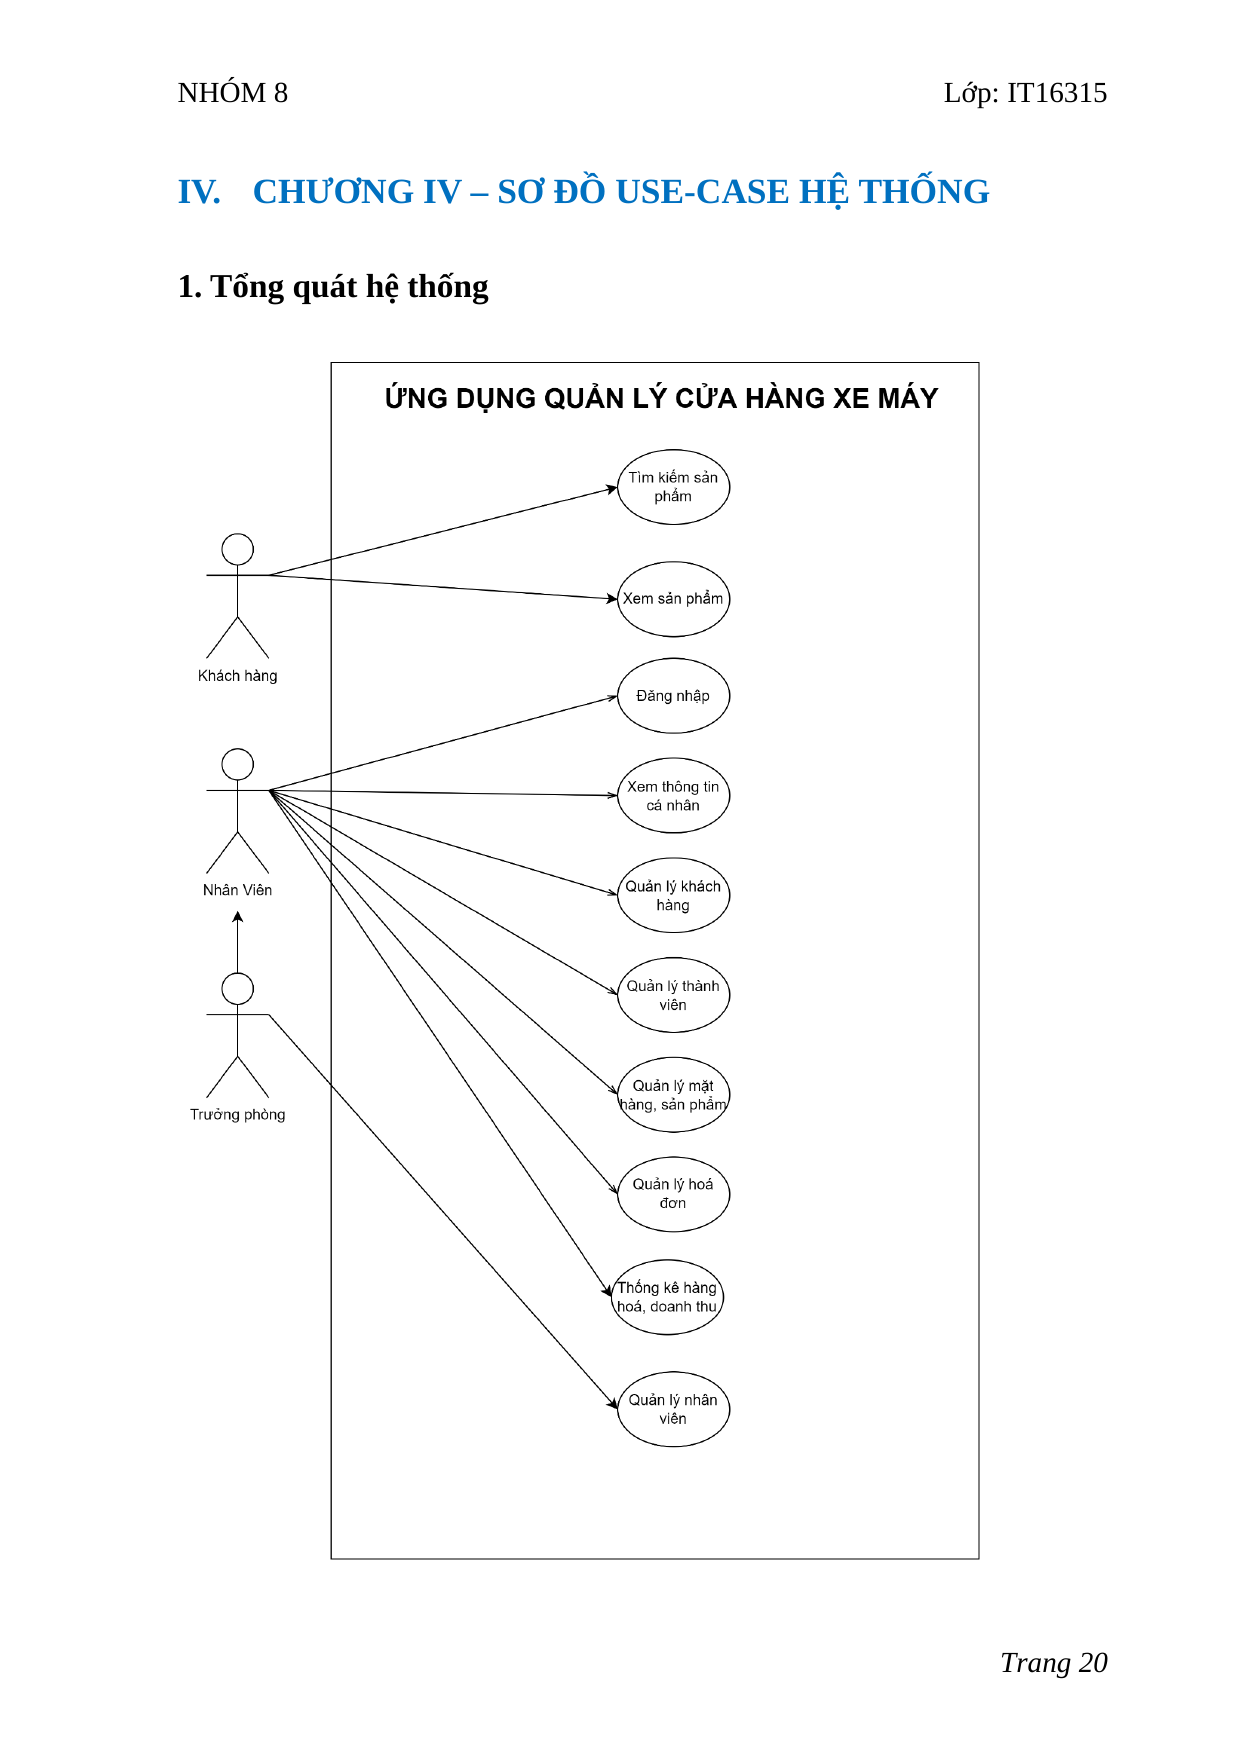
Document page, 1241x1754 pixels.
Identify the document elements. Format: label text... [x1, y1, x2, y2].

subtitle CHƯƠNG IV – SƠ ĐỒ USE-CASE HỆ THỐNG [177, 171, 1110, 211]
picture [177, 349, 993, 1573]
